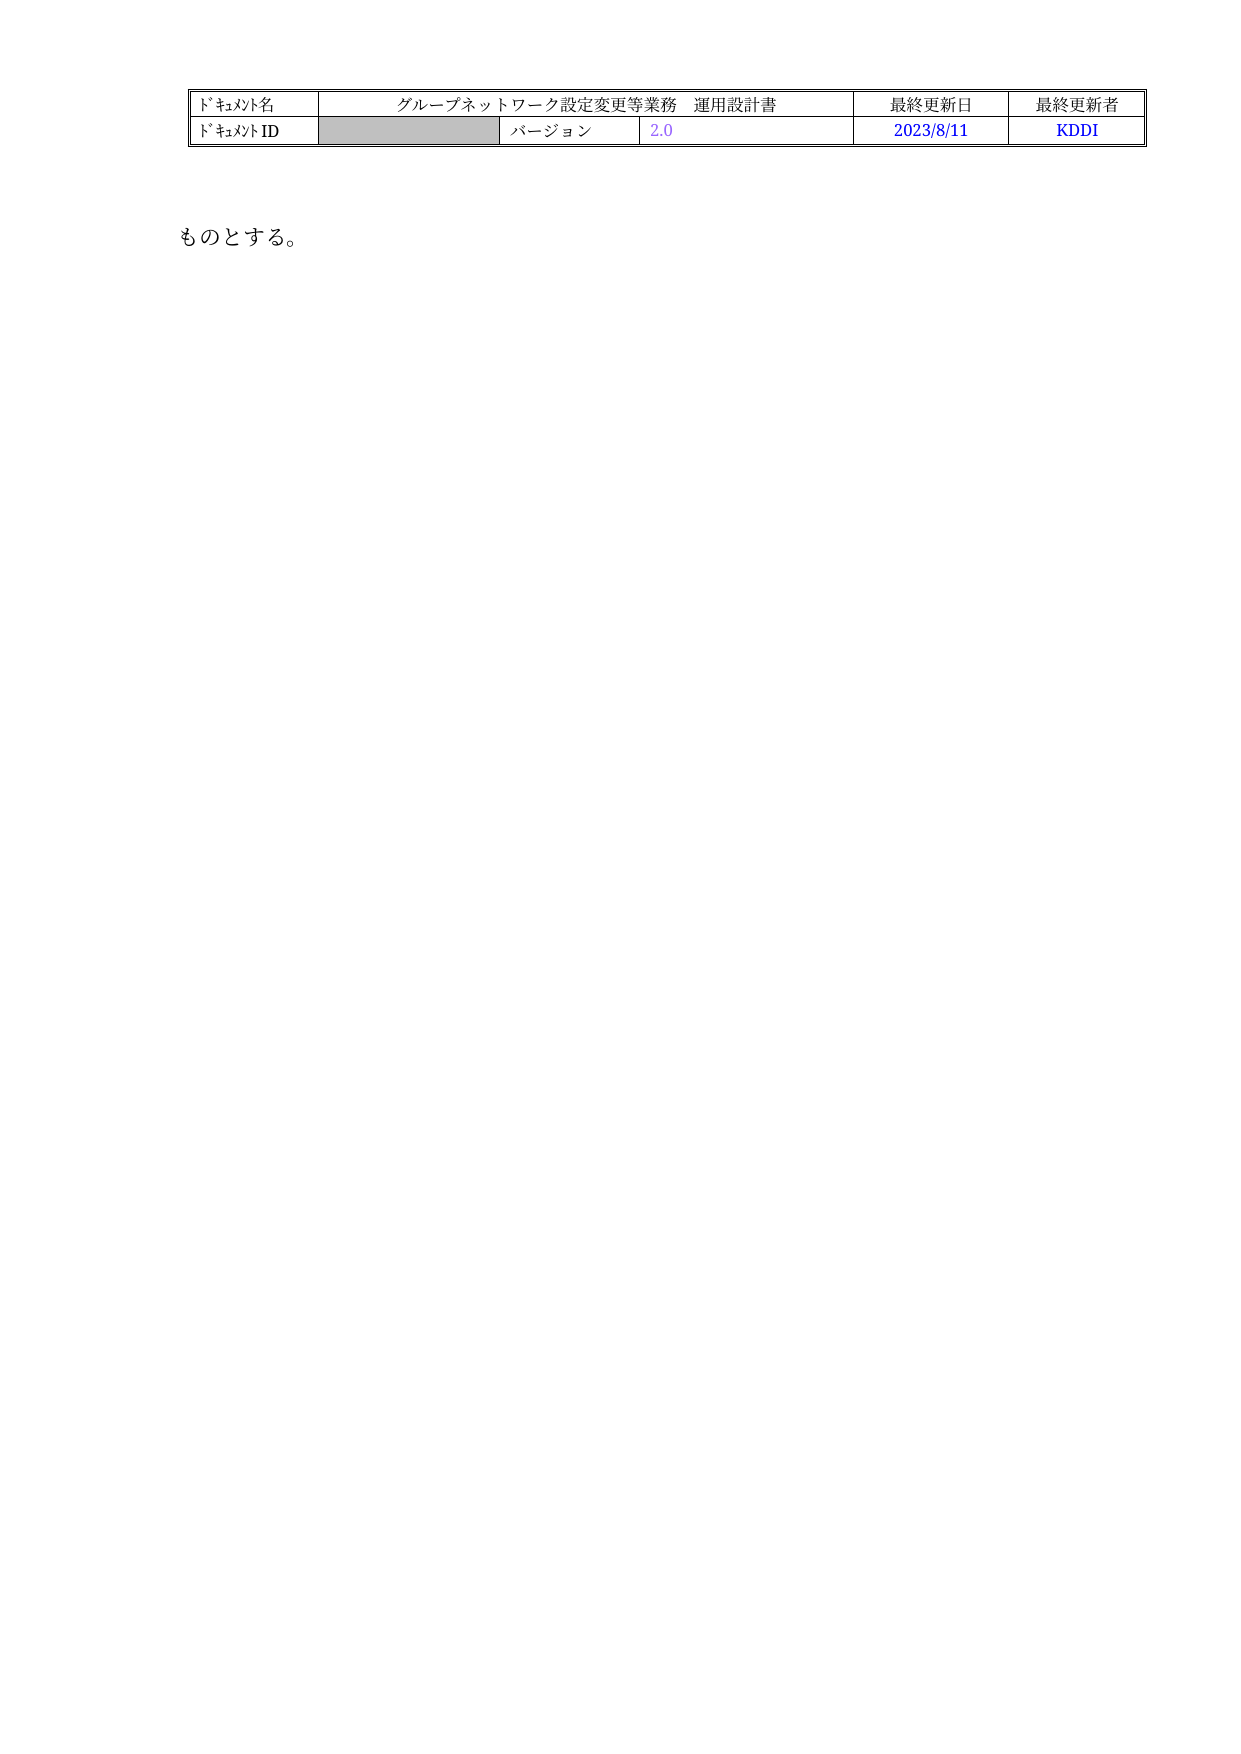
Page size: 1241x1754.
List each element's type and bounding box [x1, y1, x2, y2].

text [177, 217, 1063, 254]
